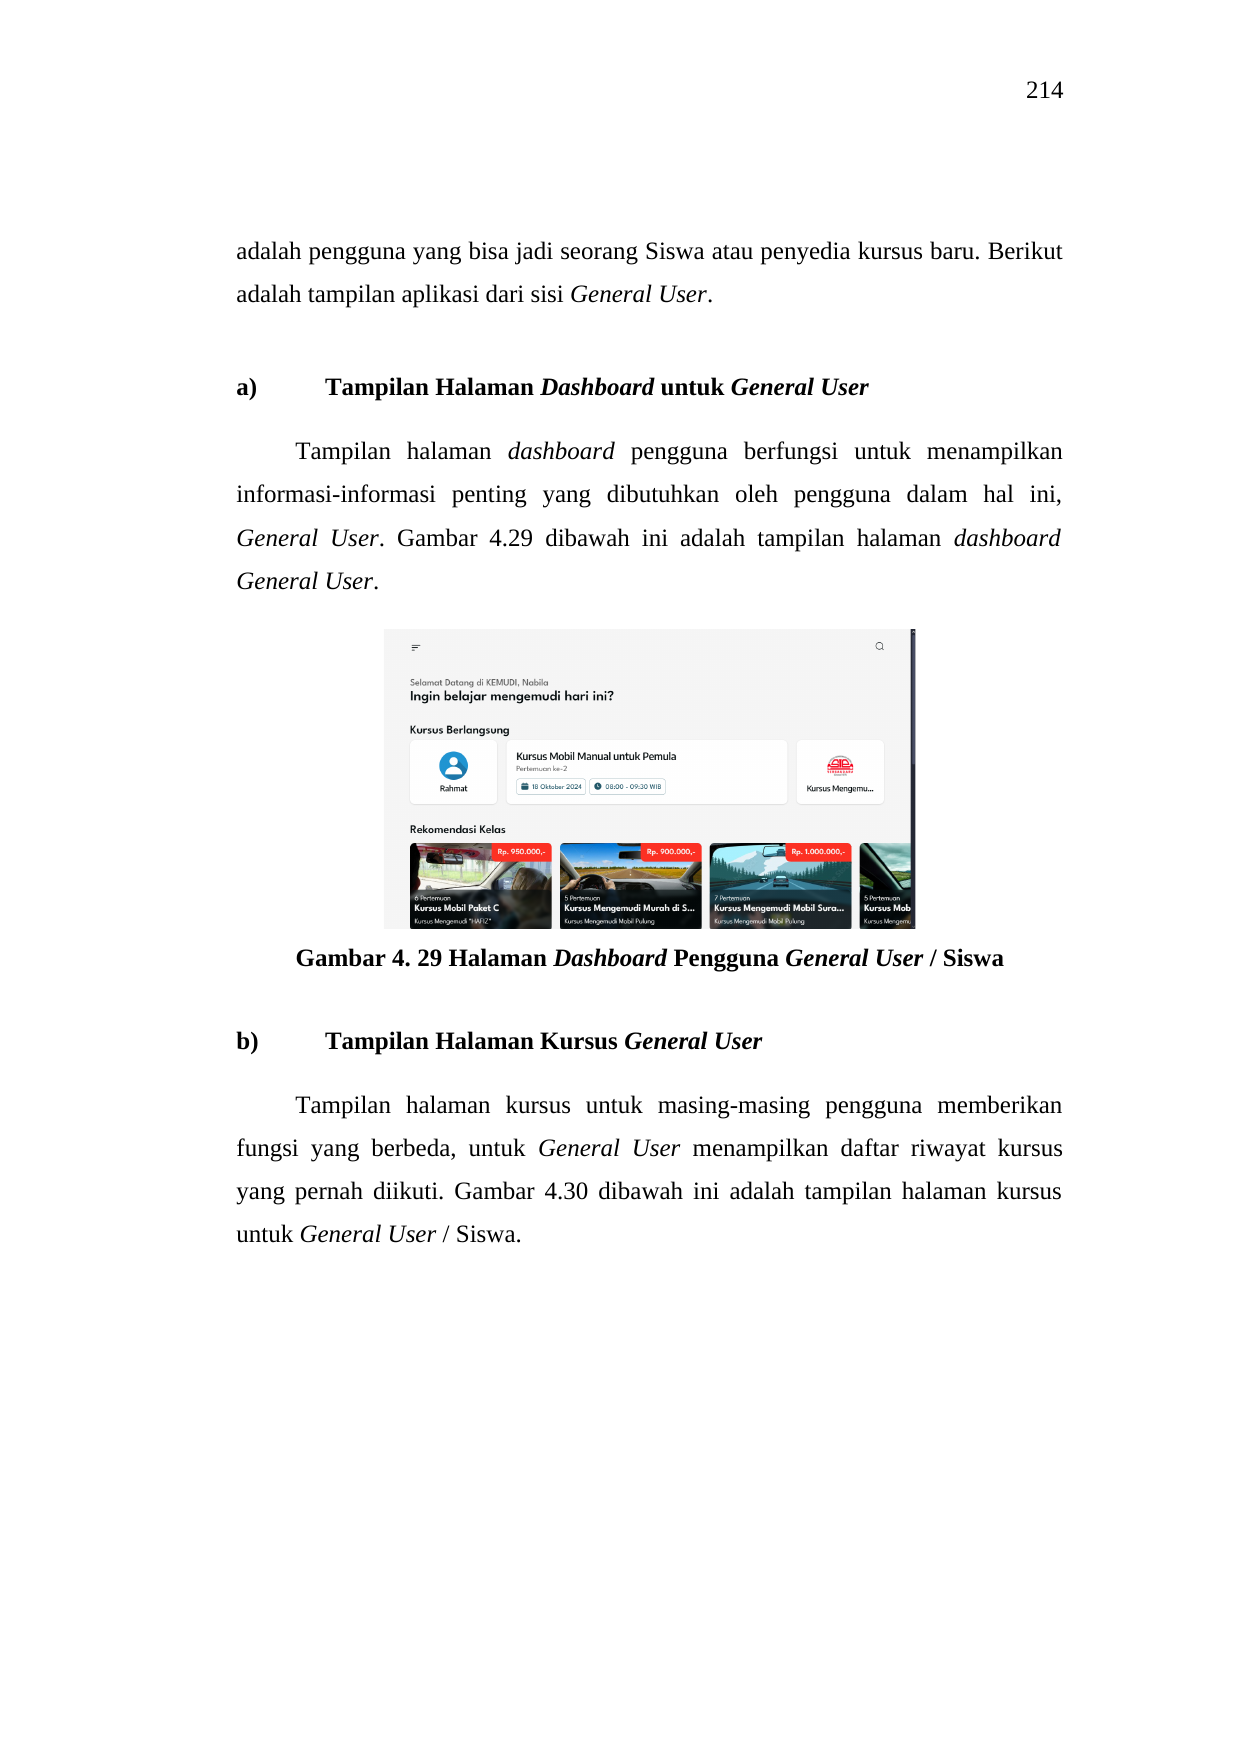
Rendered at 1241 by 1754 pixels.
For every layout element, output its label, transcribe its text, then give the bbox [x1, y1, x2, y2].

text Tampilan halaman dashboard pengguna berfungsi untuk menampilkan informasi-informasi penting yang dibutuhkan oleh pengguna dalam hal ini, General User. Gambar 4.29 dibawah ini adalah tampilan halaman dashboard General User. [236, 436, 1063, 594]
text Gambar 4. 29 Halaman Dashboard Pengguna General User / Siswa [236, 943, 1063, 972]
picture [383, 629, 916, 929]
subtitle Tampilan Halaman Kursus General User [236, 1026, 1063, 1055]
text Tampilan halaman kursus untuk masing-masing pengguna memberikan fungsi yang berbeda, untuk General User menampilkan daftar riwayat kursus yang pernah diikuti. Gambar 4.30 dibawah ini adalah tampilan halaman kursus untuk General User / Siswa. [236, 1090, 1063, 1248]
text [236, 236, 1063, 308]
subtitle Tampilan Halaman Dashboard untuk General User [236, 372, 1063, 401]
